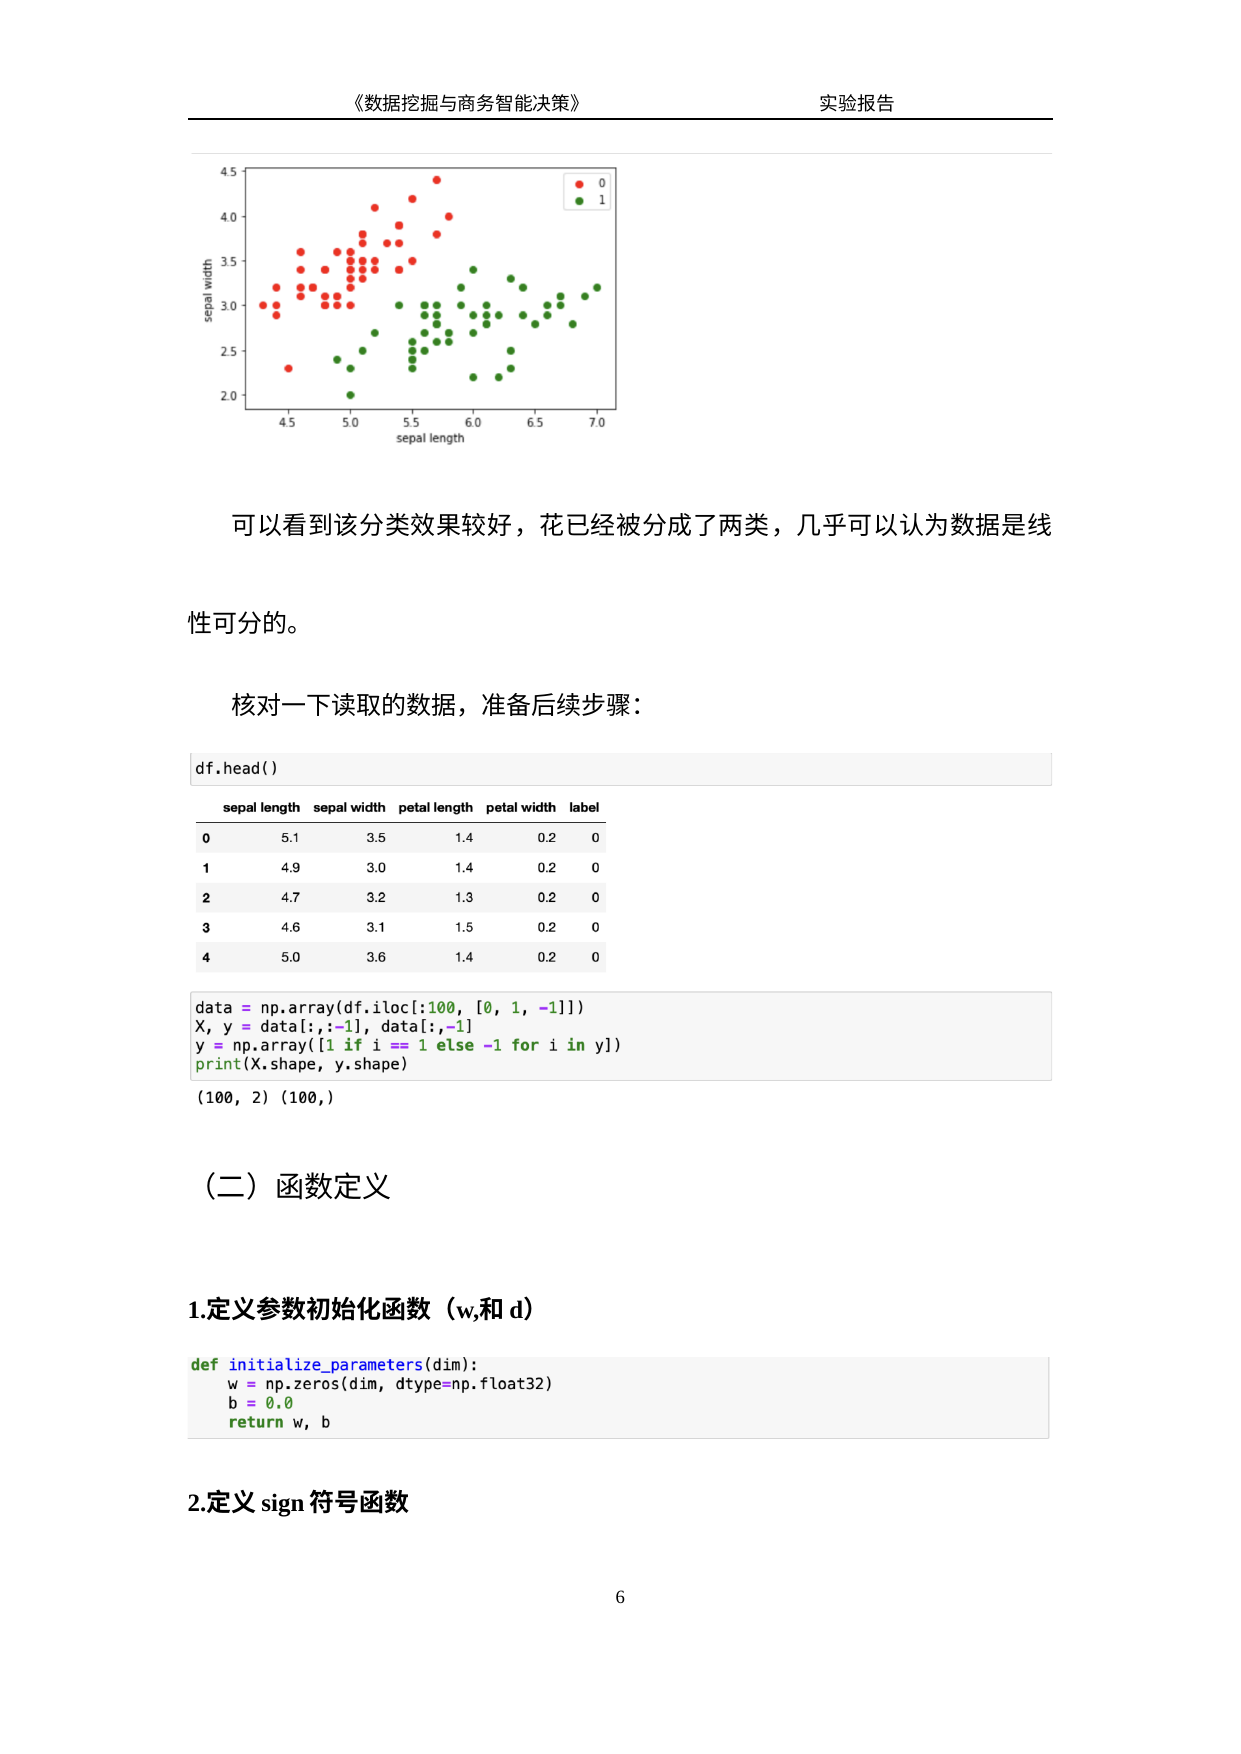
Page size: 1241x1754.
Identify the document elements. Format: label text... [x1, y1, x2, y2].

picture [187, 753, 1053, 1111]
picture [187, 1357, 1053, 1439]
text 核对一下读取的数据，准备后续步骤： [187, 672, 1053, 737]
text 可以看到该分类效果较好，花已经被分成了两类，几乎可以认为数据是线性可分的。 [187, 492, 1053, 655]
text 2.定义sign符号函数 [187, 1470, 1053, 1535]
text 1.定义参数初始化函数（w,和d） [187, 1276, 1053, 1341]
picture [187, 153, 1053, 448]
subtitle （二）函数定义 [187, 1153, 1053, 1218]
